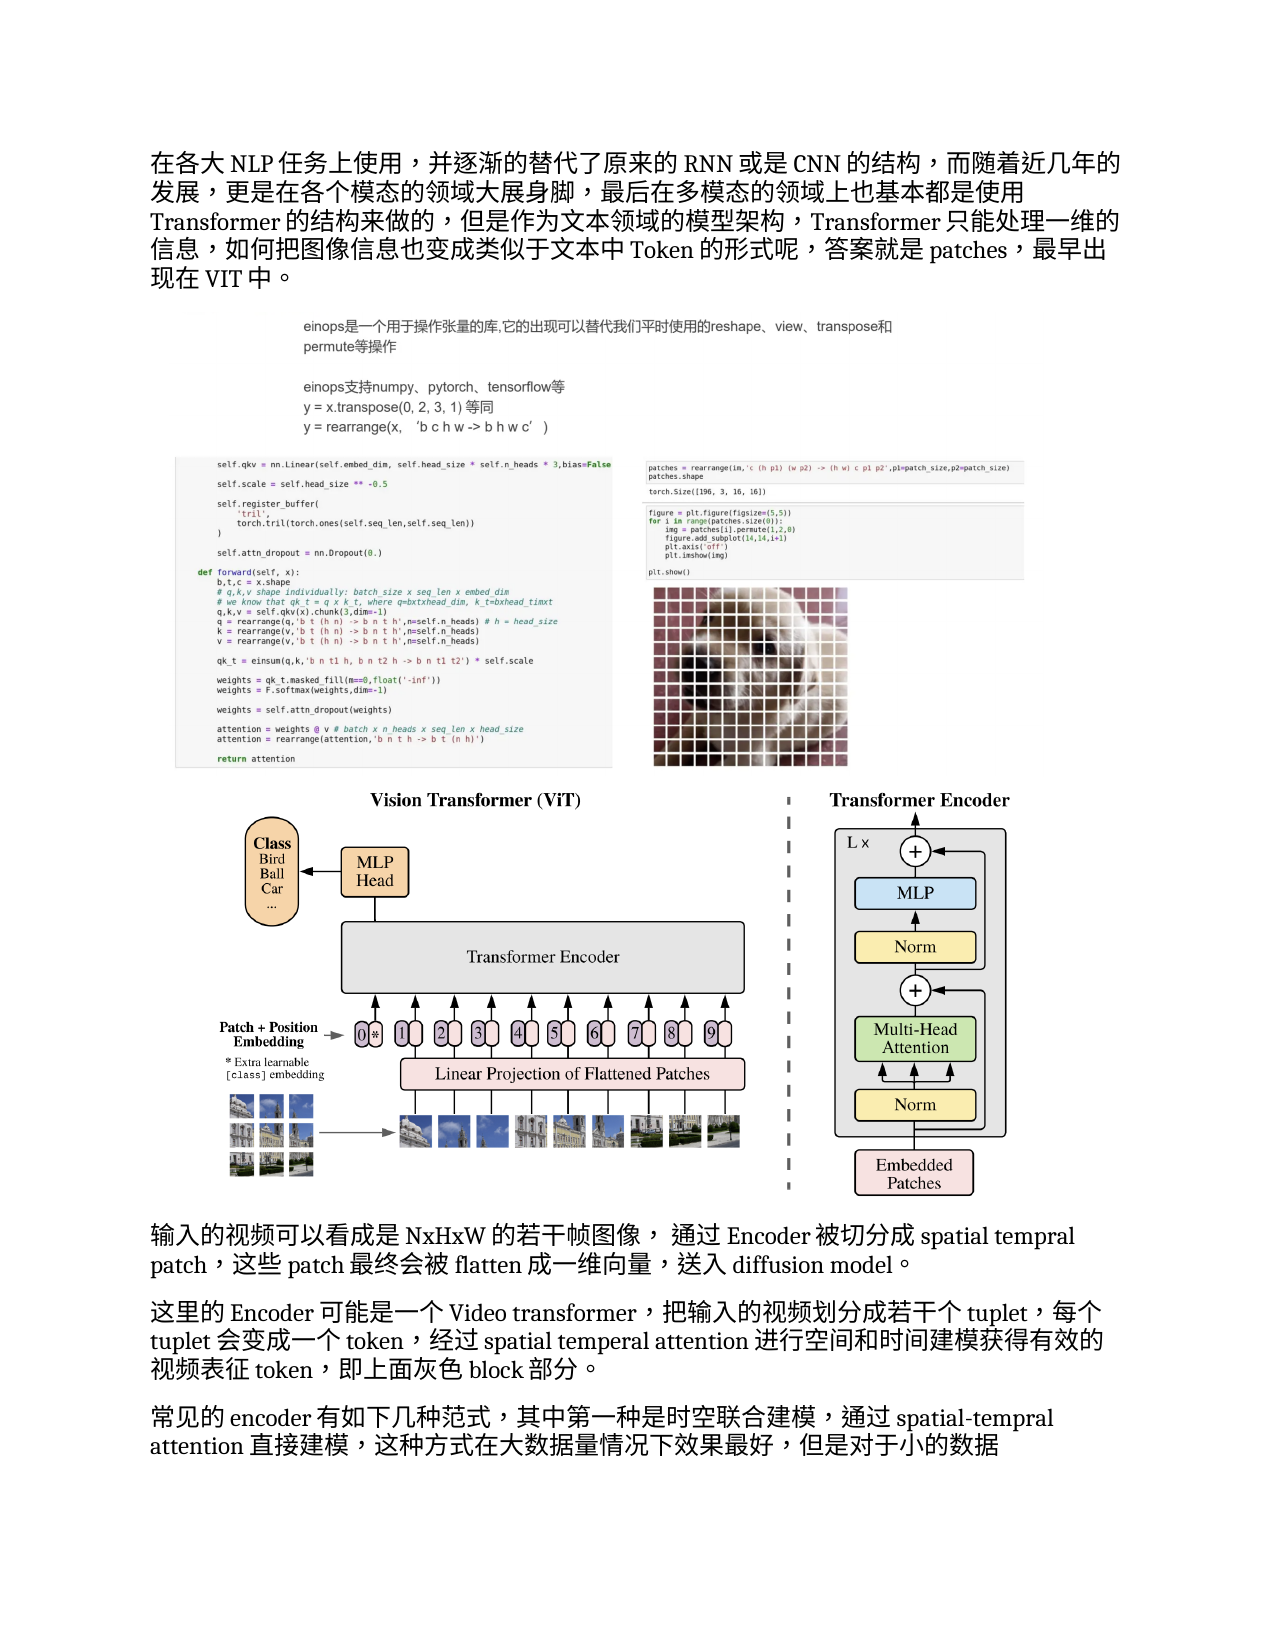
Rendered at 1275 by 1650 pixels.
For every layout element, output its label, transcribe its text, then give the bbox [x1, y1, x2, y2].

text 这里的Encoder可能是一个Video transformer，把输入的视频划分成若干个tuplet，每个tuplet会变成一个token，经过spatial temperal attention进行空间和时间建模获得有效的视频表征token，即上面灰色block部分。 [150, 1298, 1125, 1385]
text 在各大NLP任务上使用，并逐渐的替代了原来的RNN或是CNN的结构，而随着近几年的发展，更是在各个模态的领域大展身脚，最后在多模态的领域上也基本都是使用Transformer的结构来做的，但是作为文本领域的模型架构，Transformer只能处理一维的信息，如何把图像信息也变成类似于文本中Token的形式呢，答案就是patches，最早出现在VIT中。 [150, 150, 1125, 294]
picture [168, 312, 1044, 1204]
text 输入的视频可以看成是NxHxW的若干帧图像， 通过Encoder被切分成spatial tempral patch，这些patch最终会被flatten成一维向量，送入diffusion model。 [150, 1222, 1125, 1280]
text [150, 1403, 1125, 1461]
